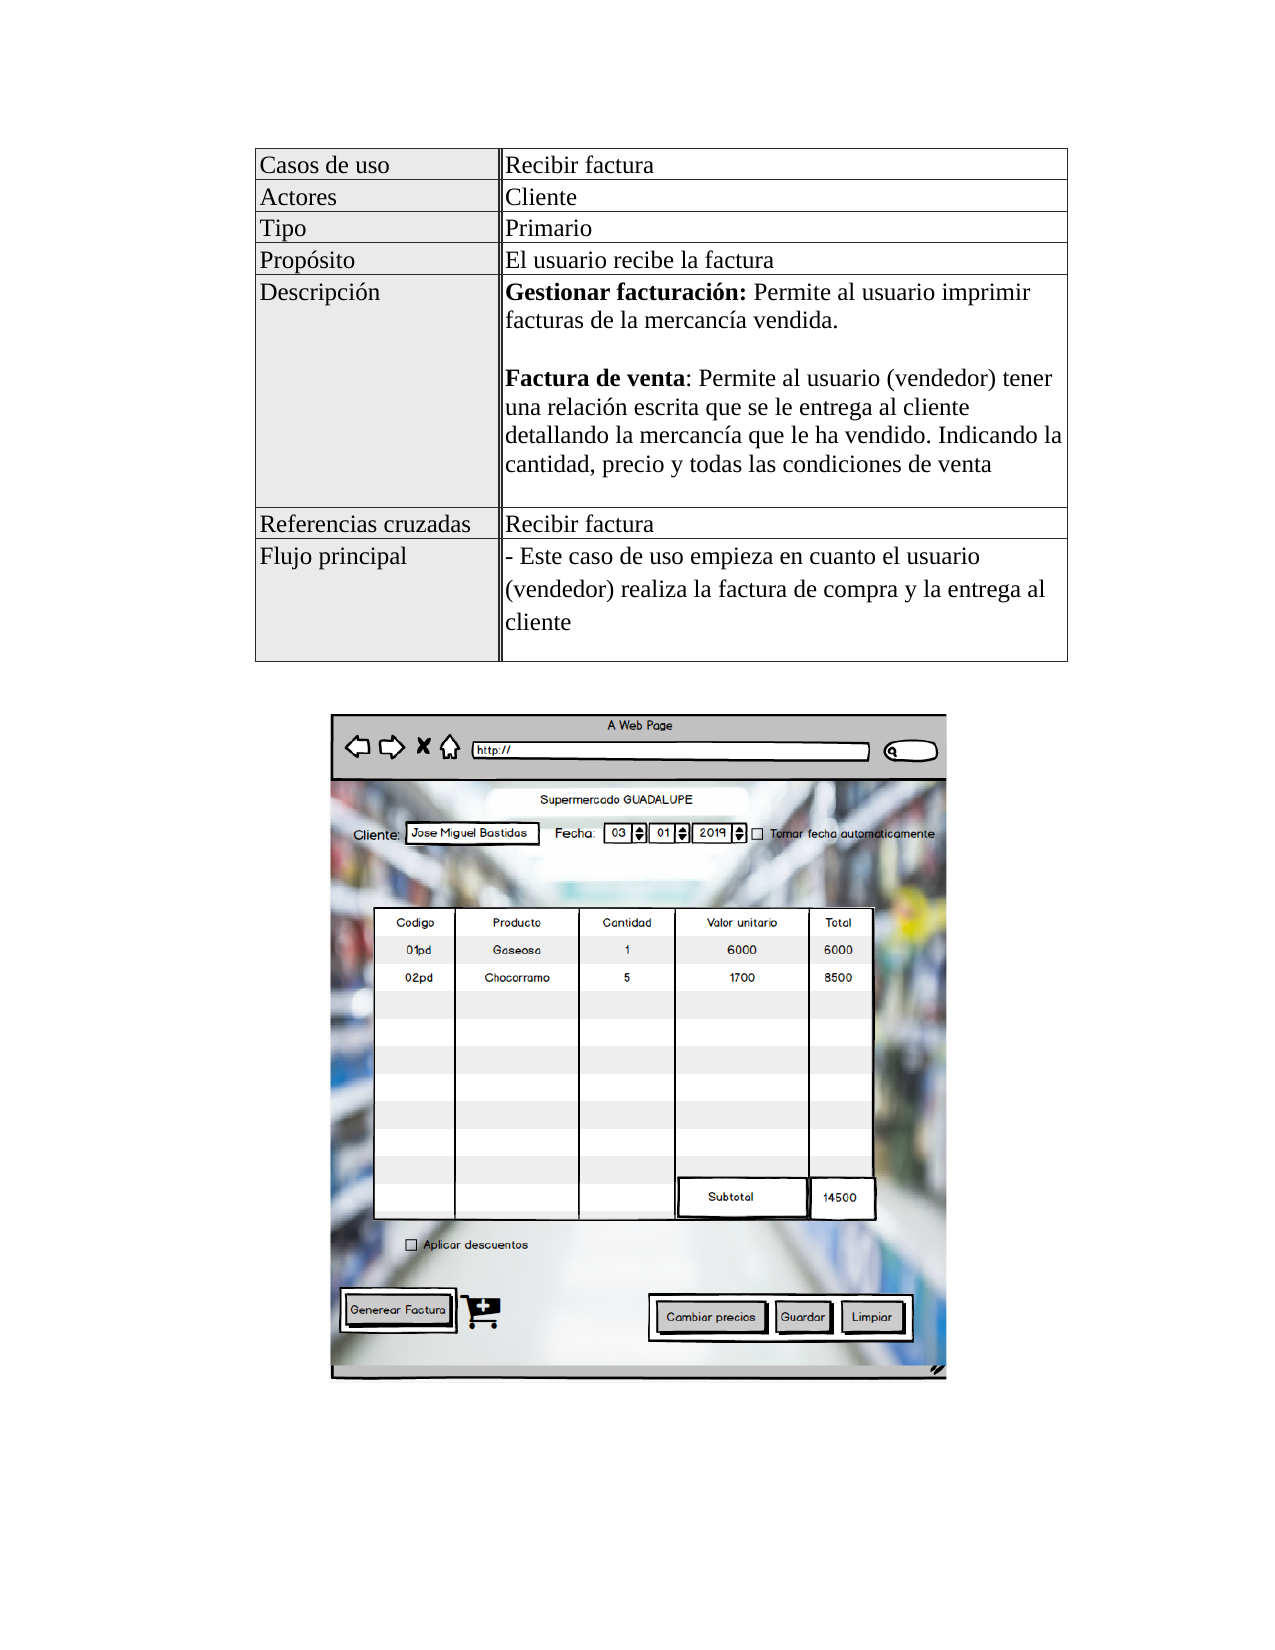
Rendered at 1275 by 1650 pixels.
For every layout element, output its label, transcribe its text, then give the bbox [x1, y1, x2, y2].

table_cell Tipo [256, 212, 498, 242]
picture [328, 714, 947, 1383]
table_cell - Este caso de uso empieza en cuanto el usuario (vendedor) realiza la factura de compra y la entrega al cliente [503, 539, 1067, 661]
table_header Recibir factura [503, 149, 1067, 179]
table_cell Propósito [256, 243, 498, 274]
table_cell Descripción [256, 275, 498, 507]
table_cell El usuario recibe la factura [503, 243, 1067, 274]
table_cell Cliente [503, 180, 1067, 211]
table_cell Actores [256, 180, 498, 211]
table_cell Flujo principal [256, 539, 498, 661]
table_cell Recibir factura [503, 508, 1067, 538]
table_header Casos de uso [256, 149, 498, 179]
table_cell Gestionar facturación: Permite al usuario imprimir facturas de la mercancía vendida. Factura de venta: Permite al usuario (vendedor) tener una relación escrita que se le entrega al cliente detallando la mercancía que le ha vendido. Indicando la cantidad, precio y todas las condiciones de venta [503, 275, 1067, 507]
table_cell Primario [503, 212, 1067, 242]
table_cell Referencias cruzadas [256, 508, 498, 538]
